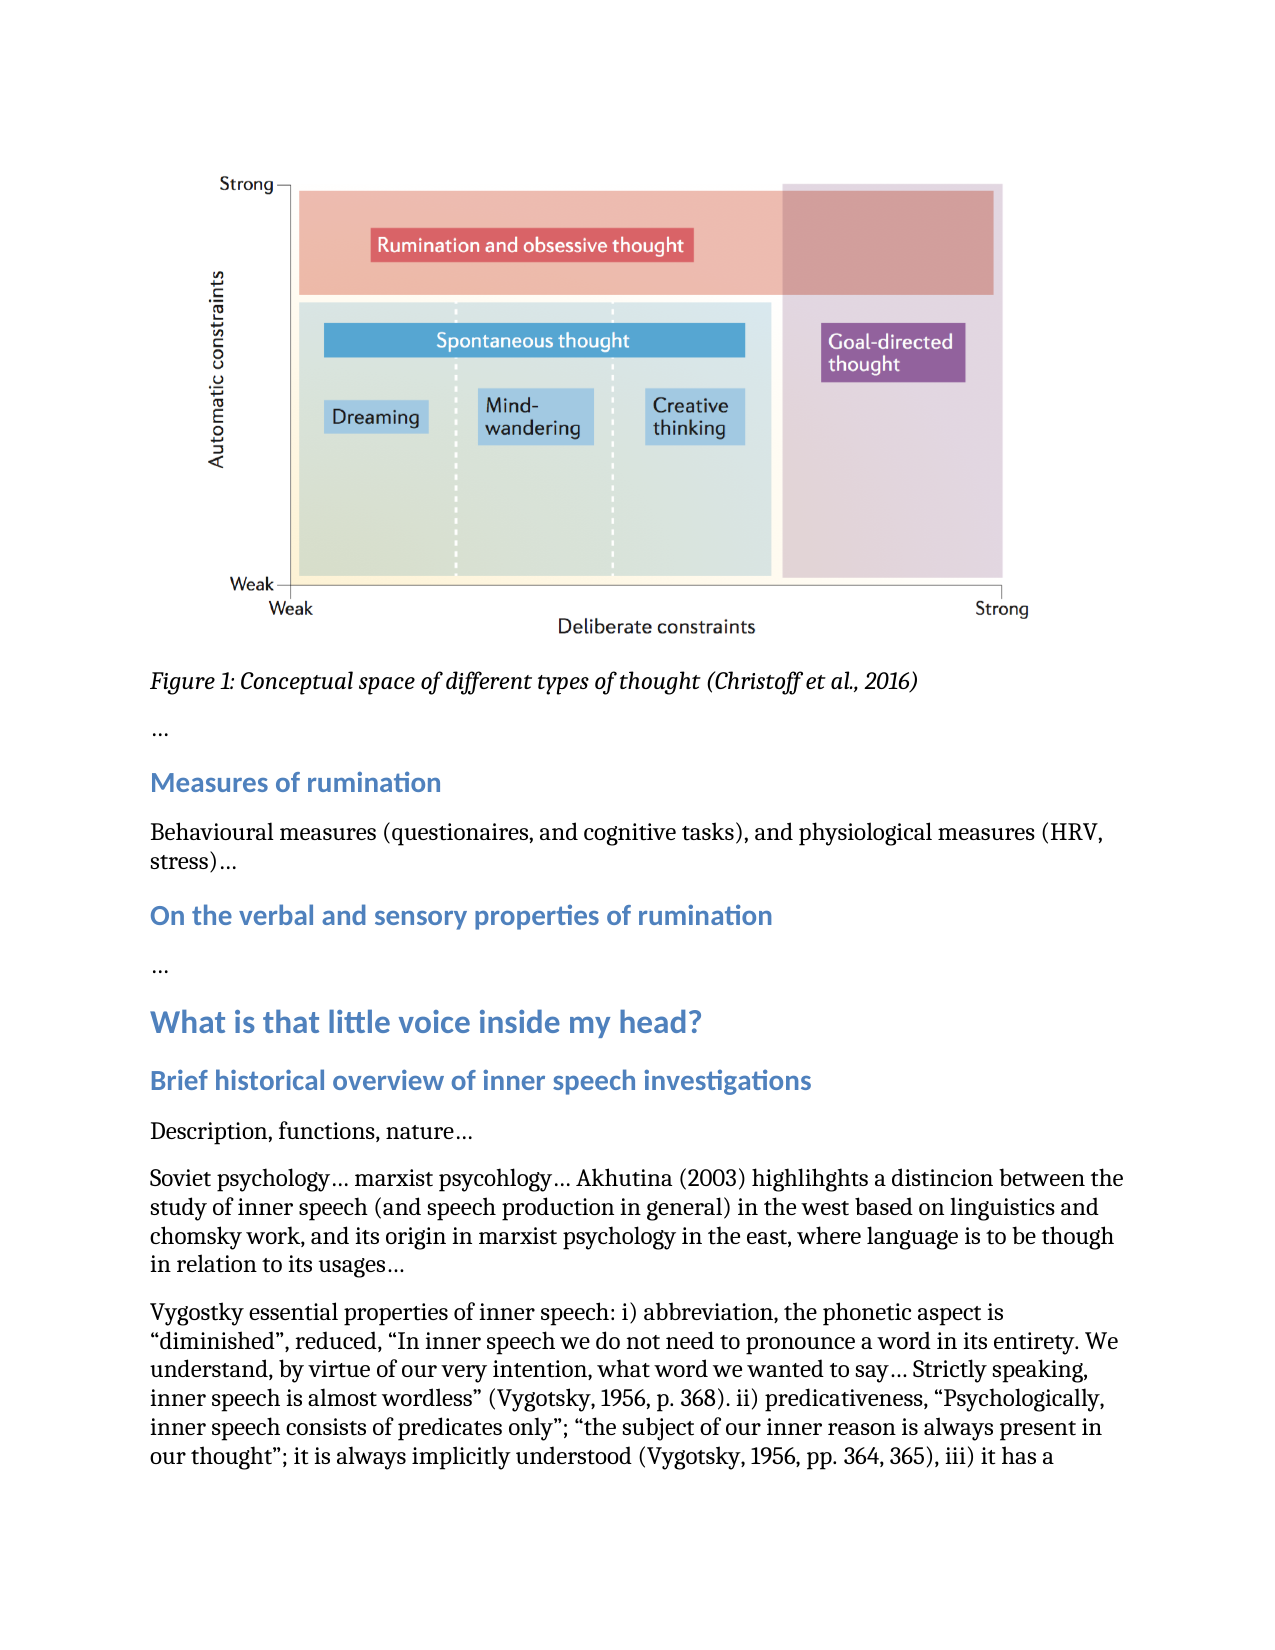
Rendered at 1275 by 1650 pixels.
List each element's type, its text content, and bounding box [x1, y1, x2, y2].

picture [168, 150, 1044, 646]
text Behavioural measures (questionaires, and cognitive tasks), and physiological measures (HRV, stress)… [150, 818, 1125, 876]
text … [150, 951, 1125, 980]
subtitle Brief historical overview of inner speech investigations [150, 1062, 1125, 1098]
text … [150, 714, 1125, 743]
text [150, 1298, 1125, 1470]
text Soviet psychology… marxist psycohlogy… Akhutina (2003) highlihghts a distincion between the study of inner speech (and speech production in general) in the west based on linguistics and chomsky work, and its origin in marxist psychology in the east, where language is to be though in relation to its usages… [150, 1164, 1125, 1279]
text Description, functions, nature… [150, 1117, 1125, 1145]
subtitle What is that little voice inside my head? [150, 1001, 1125, 1041]
subtitle On the verbal and sensory properties of rumination [150, 897, 1125, 932]
subtitle Measures of rumination [150, 764, 1125, 799]
text Figure 1: Conceptual space of different types of thought (Christoff et al., 2016) [150, 667, 1125, 696]
